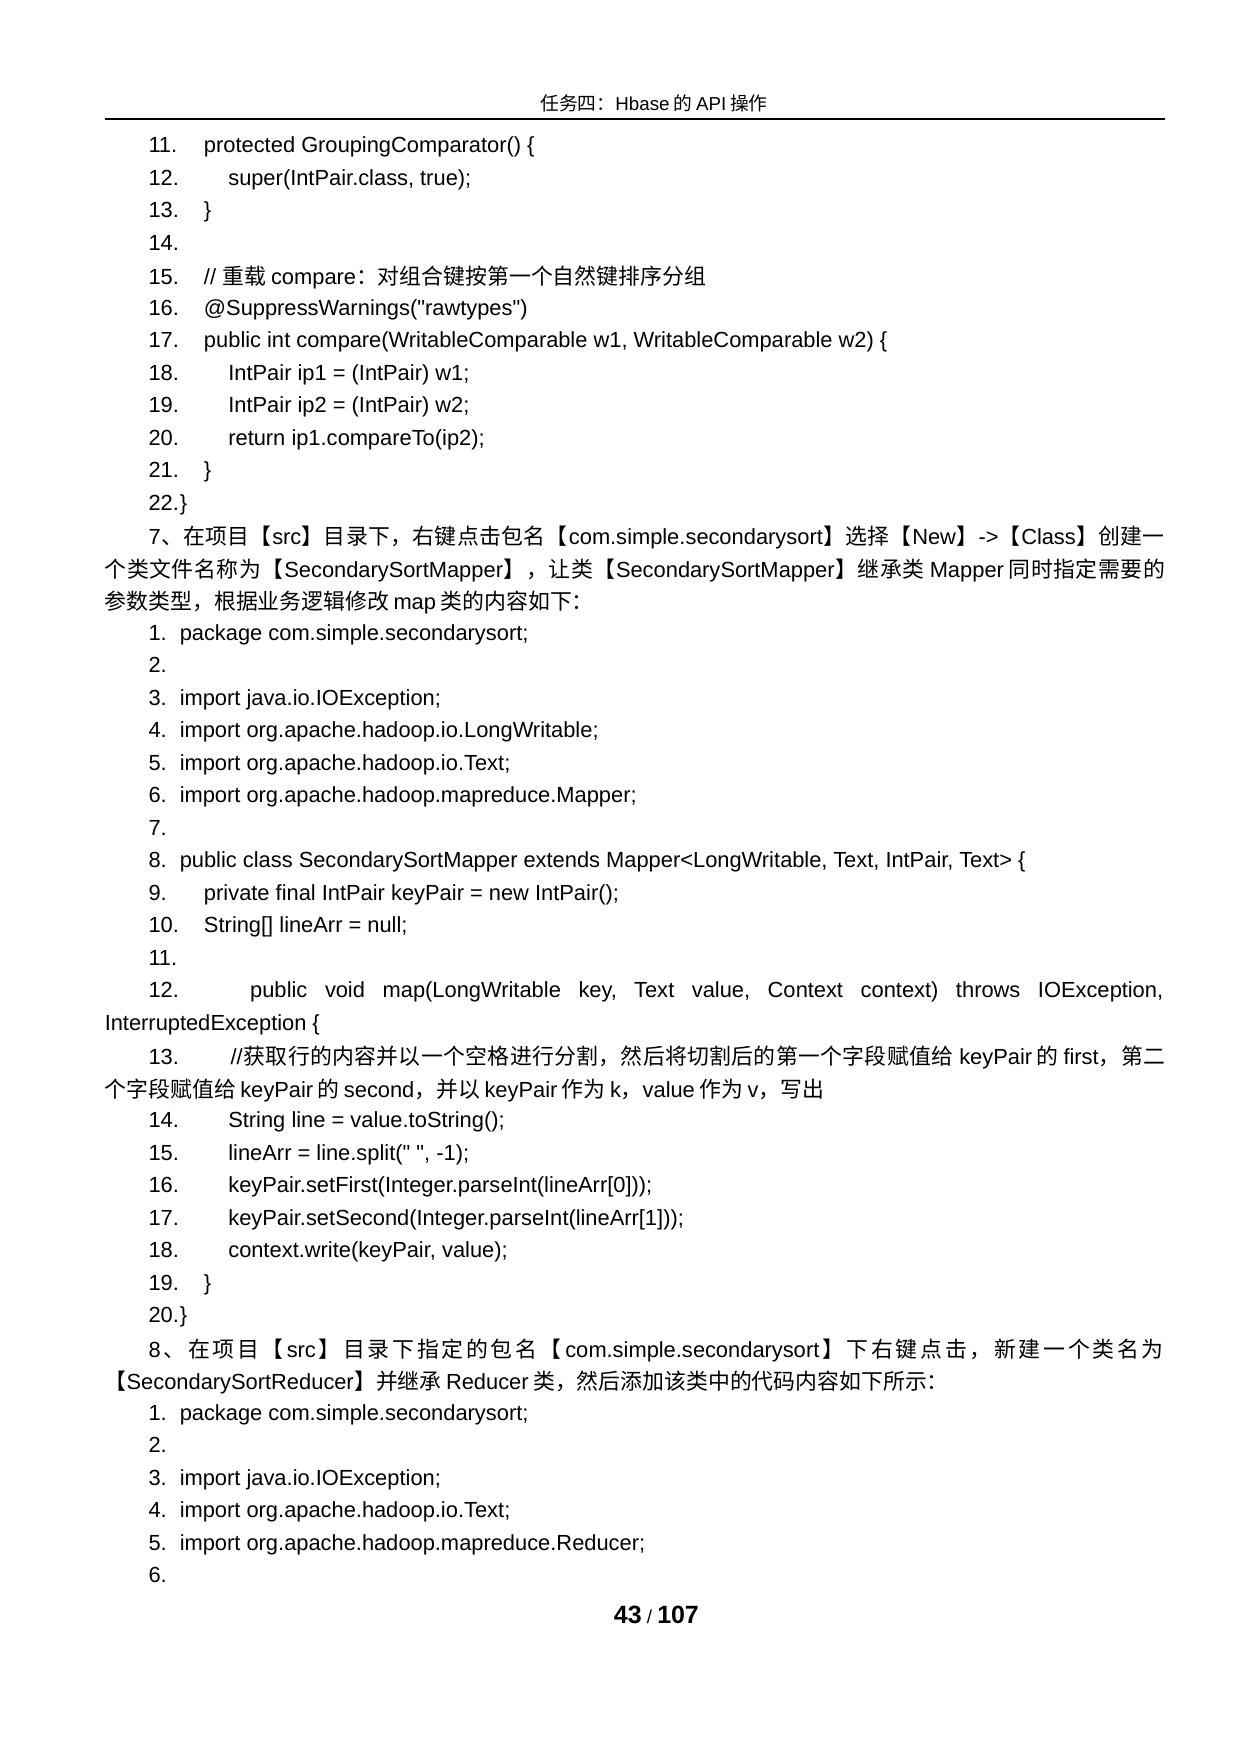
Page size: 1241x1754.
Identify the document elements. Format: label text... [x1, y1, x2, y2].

list //获取行的内容并以一个空格进行分割，然后将切割后的第一个字段赋值给keyPair的first，第二个字段赋值给keyPair的second，并以keyPair作为k，value作为v，写出 [104, 1039, 1165, 1104]
list // 重载 compare：对组合键按第一个自然键排序分组 [104, 259, 1165, 291]
list return ip1.compareTo(ip2); [104, 421, 1165, 454]
list context.write(keyPair, value); [104, 1234, 1165, 1266]
list public int compare(WritableComparable w1, WritableComparable w2) { [104, 324, 1165, 356]
text 8、在项目【src】目录下指定的包名【com.simple.secondarysort】下右键点击，新建一个类名为【SecondarySortReducer】并继承Reducer类，然后添加该类中的代码内容如下所示： [104, 1331, 1165, 1396]
list import org.apache.hadoop.io.Text; [104, 1494, 1165, 1526]
list protected GroupingComparator() { [104, 129, 1165, 161]
list @SuppressWarnings("rawtypes") [104, 291, 1165, 324]
list String line = value.toString(); [104, 1104, 1165, 1136]
list super(IntPair.class, true); [104, 161, 1165, 194]
list } [104, 1299, 1165, 1331]
list } [104, 1266, 1165, 1299]
text 7、在项目【src】目录下，右键点击包名【com.simple.secondarysort】选择【New】->【Class】创建一个类文件名称为【SecondarySortMapper】，让类【SecondarySortMapper】继承类Mapper同时指定需要的参数类型，根据业务逻辑修改map类的内容如下： [104, 519, 1165, 616]
list package com.simple.secondarysort; [104, 1396, 1165, 1429]
list private final IntPair keyPair = new IntPair(); [104, 876, 1165, 909]
list IntPair ip2 = (IntPair) w2; [104, 389, 1165, 421]
list public class SecondarySortMapper extends Mapper<LongWritable, Text, IntPair, Text> { [104, 844, 1165, 876]
list import org.apache.hadoop.mapreduce.Mapper; [104, 779, 1165, 811]
list import org.apache.hadoop.io.Text; [104, 746, 1165, 779]
list keyPair.setFirst(Integer.parseInt(lineArr[0])); [104, 1169, 1165, 1201]
list keyPair.setSecond(Integer.parseInt(lineArr[1])); [104, 1201, 1165, 1234]
list import java.io.IOException; [104, 1461, 1165, 1494]
list import org.apache.hadoop.mapreduce.Reducer; [104, 1526, 1165, 1559]
list } [104, 486, 1165, 519]
list public void map(LongWritable key, Text value, Context context) throws IOException, InterruptedException { [104, 974, 1165, 1039]
list } [104, 454, 1165, 486]
list IntPair ip1 = (IntPair) w1; [104, 356, 1165, 389]
list } [104, 194, 1165, 226]
list import java.io.IOException; [104, 681, 1165, 714]
list lineArr = line.split(" ", -1); [104, 1136, 1165, 1169]
list String[] lineArr = null; [104, 909, 1165, 941]
list package com.simple.secondarysort; [104, 616, 1165, 649]
list import org.apache.hadoop.io.LongWritable; [104, 714, 1165, 746]
